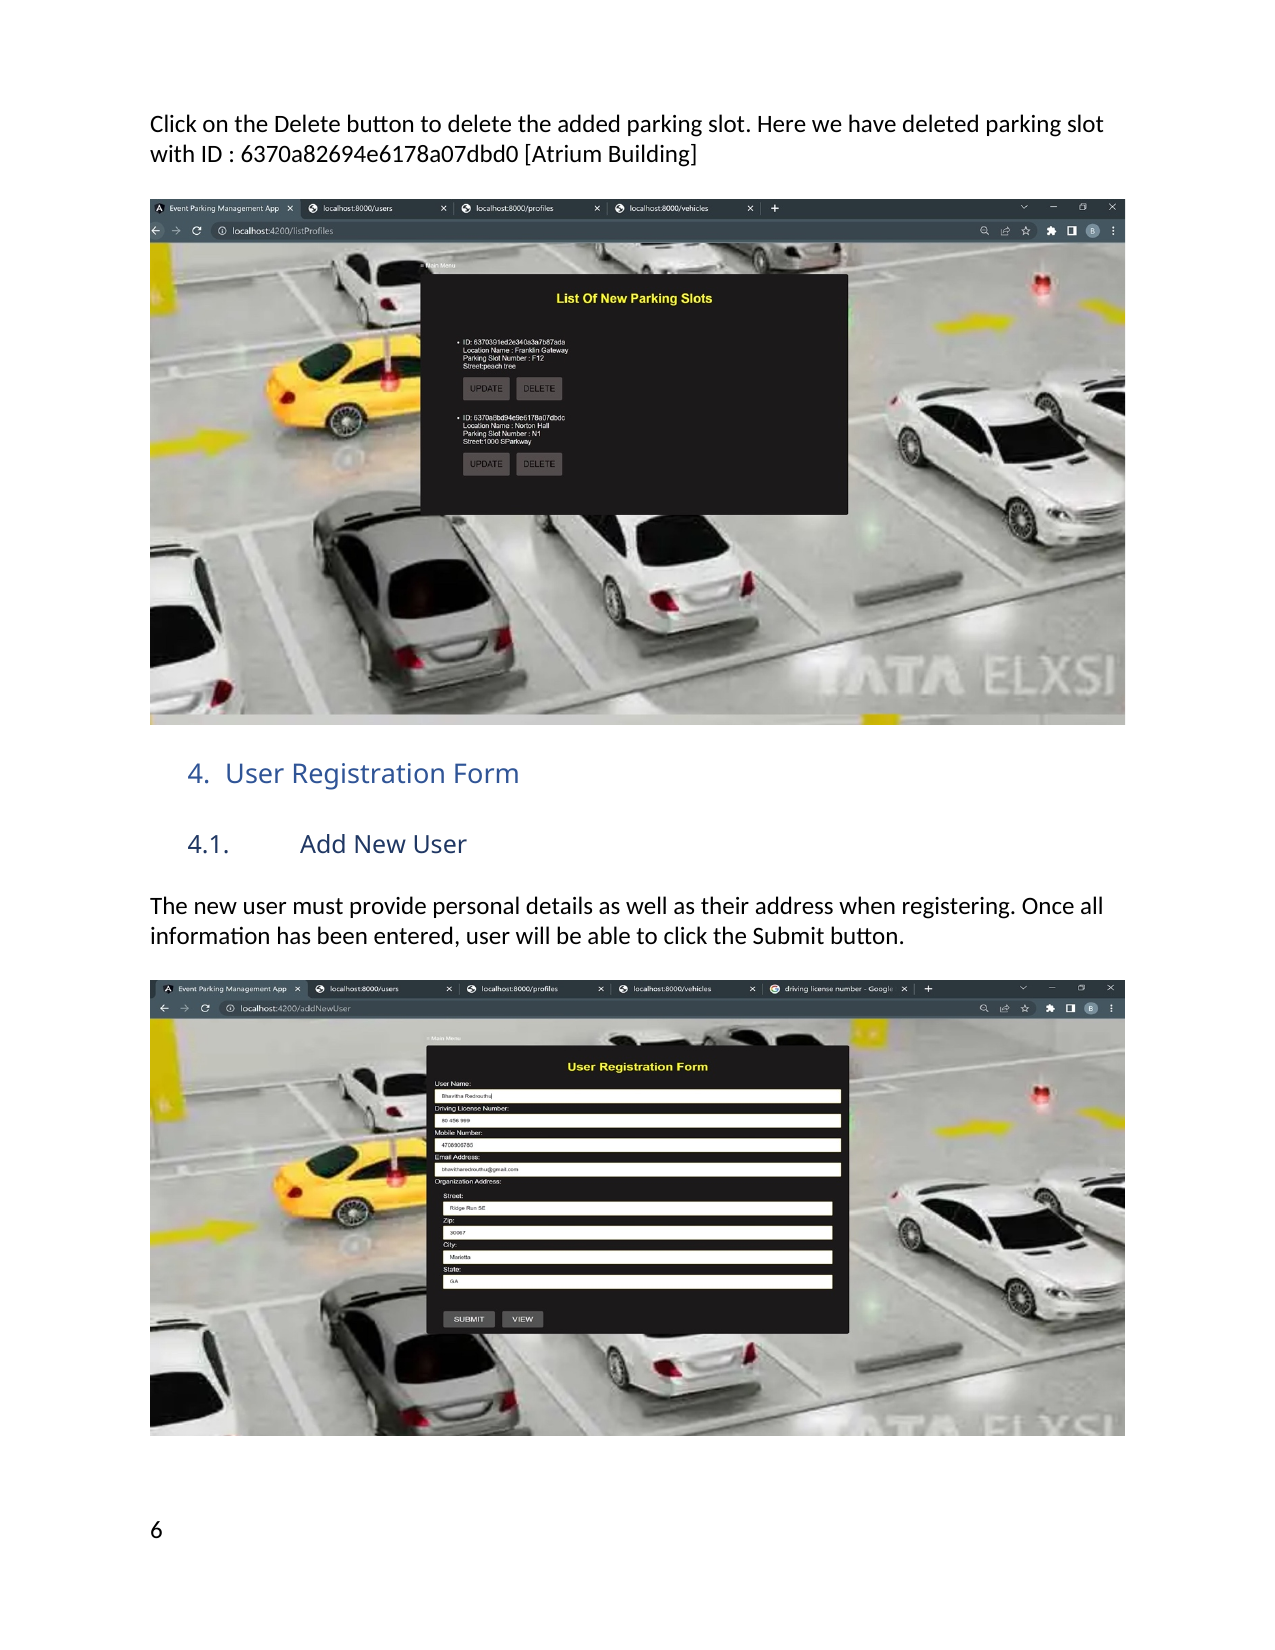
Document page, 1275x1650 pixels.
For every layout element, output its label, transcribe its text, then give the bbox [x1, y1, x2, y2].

picture [150, 980, 1125, 1436]
subtitle Add New User [187, 827, 1125, 861]
text Click on the Delete button to delete the added parking slot. Here we have deleted parking slot with ID : 6370a82694e6178a07dbd0 [Atrium Building] [150, 108, 1125, 169]
text The new user must provide personal details as well as their address when registering. Once all information has been entered, user will be able to click the Submit button. [150, 890, 1125, 951]
subtitle User Registration Form [187, 755, 1125, 792]
picture [150, 199, 1125, 725]
